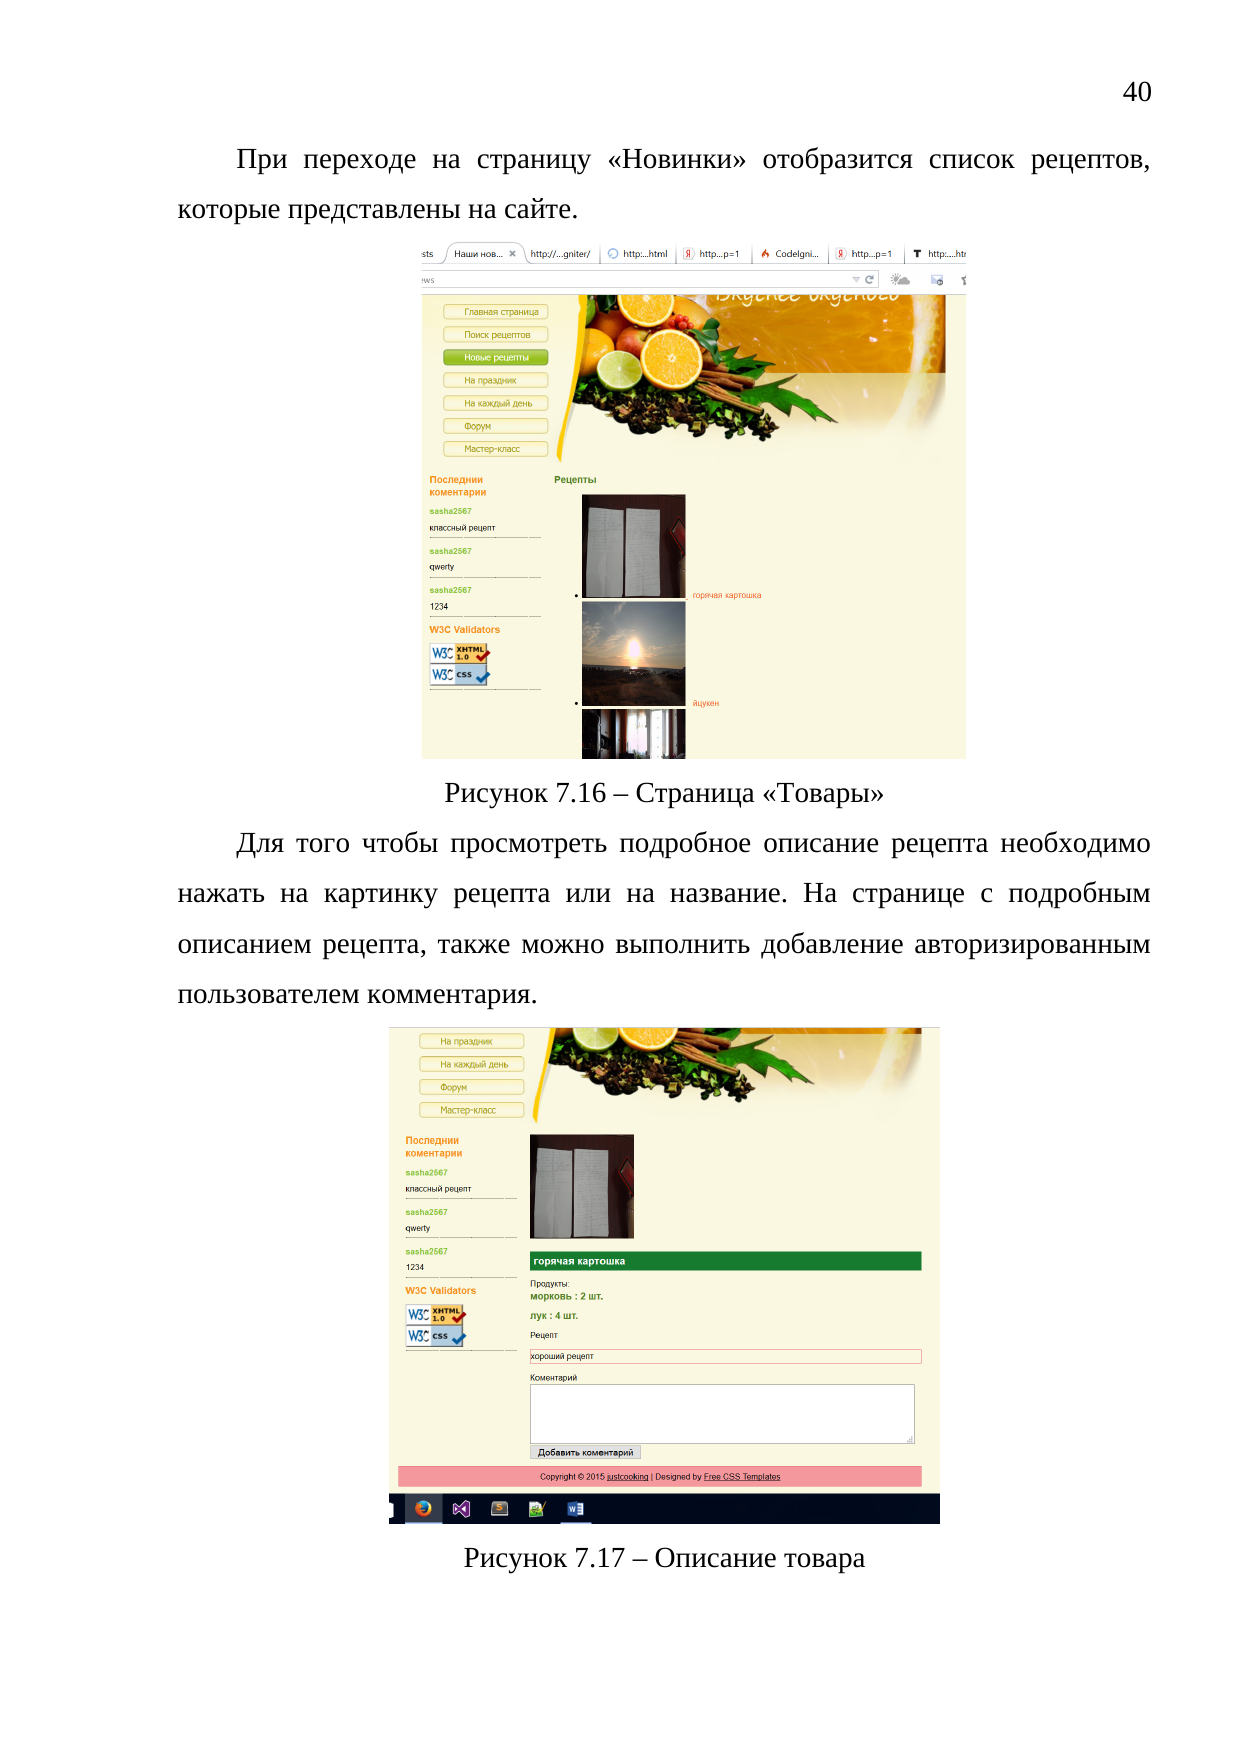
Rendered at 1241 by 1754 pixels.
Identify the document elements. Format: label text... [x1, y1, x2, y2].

text Рисунок 7.17 – Описание товара [177, 1540, 1152, 1573]
picture [389, 1026, 940, 1524]
picture [421, 241, 967, 759]
text Для того чтобы просмотреть подробное описание рецепта необходимо нажать на картинку рецепта или на название. На странице с подробным описанием рецепта, также можно выполнить добавление авторизированным пользователем комментария. [177, 825, 1152, 1010]
text Рисунок 7.16 – Страница «Товары» [177, 775, 1152, 808]
text При переходе на страницу «Новинки» отобразится список рецептов, которые представлены на сайте. [177, 141, 1152, 225]
